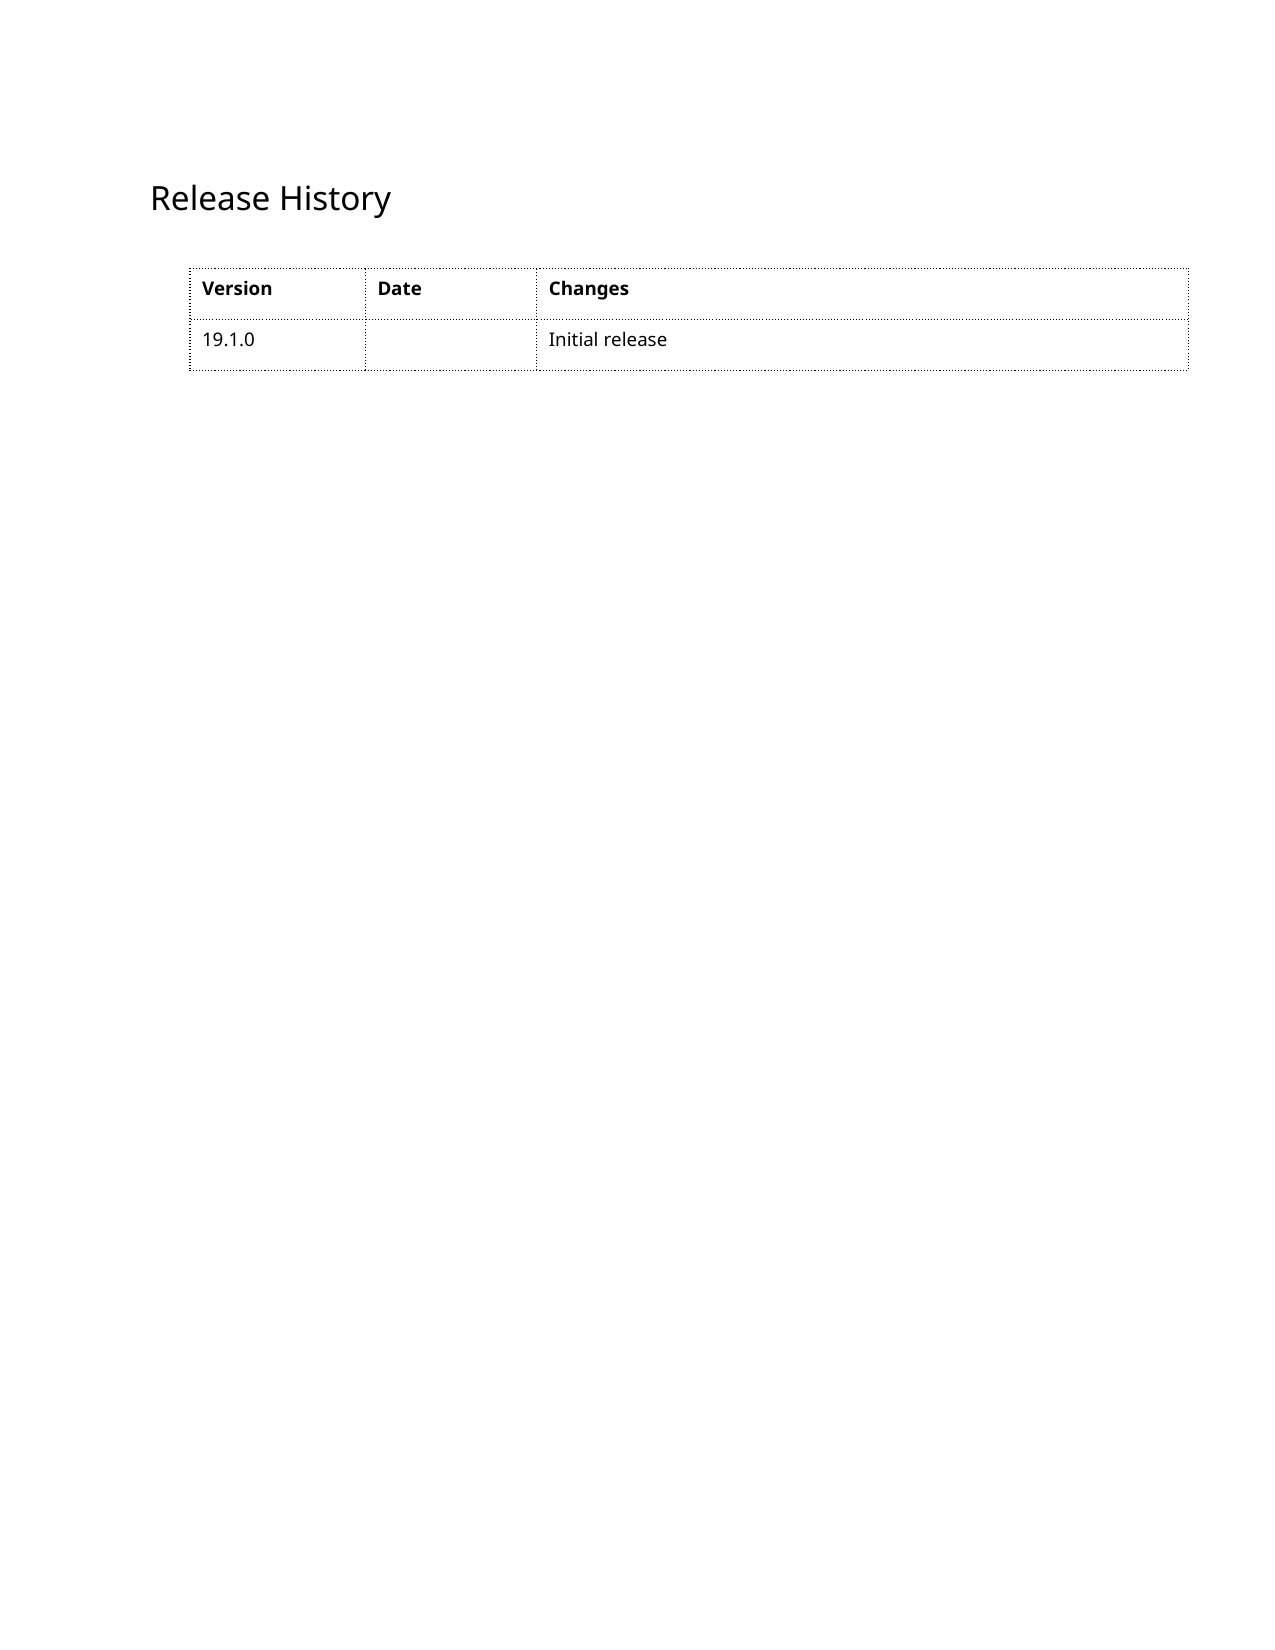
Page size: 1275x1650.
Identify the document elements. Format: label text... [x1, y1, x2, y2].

subtitle Release History [150, 175, 1125, 220]
table_cell [365, 319, 537, 370]
table_header [537, 268, 1188, 319]
table_cell [537, 319, 1188, 370]
table_header [190, 268, 365, 319]
table_cell [190, 319, 365, 370]
table_header [365, 268, 537, 319]
